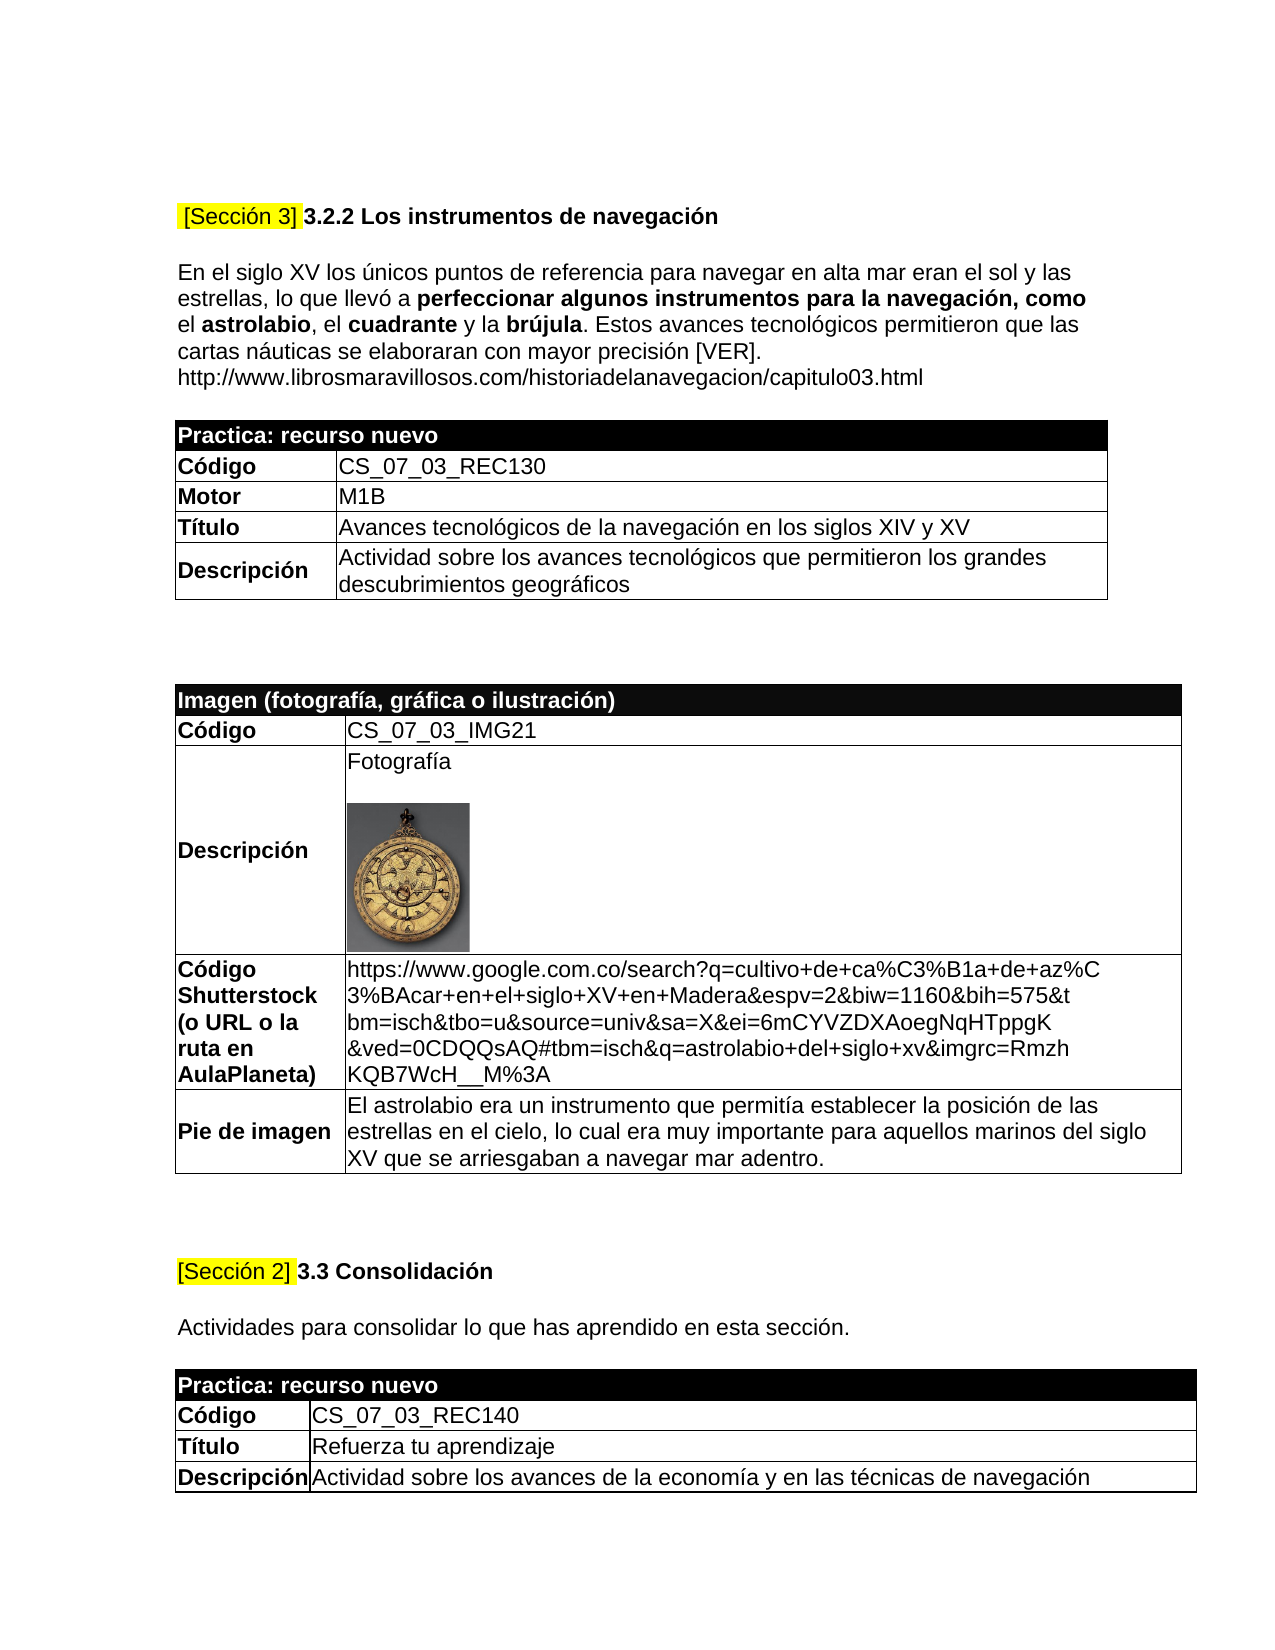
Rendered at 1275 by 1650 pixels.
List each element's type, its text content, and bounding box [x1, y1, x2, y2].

table_cell Actividad sobre los avances tecnológicos que permitieron los grandes descubrimientos geográficos [337, 543, 1107, 598]
table_cell CS_07_03_REC140 [311, 1401, 1196, 1430]
table_cell Fotografía [346, 746, 1181, 953]
table_cell Descripción [176, 1462, 309, 1491]
table_header Practica: recurso nuevo [176, 1370, 1196, 1400]
table_cell Motor [176, 482, 336, 511]
table_cell Código Shutterstock (o URL o la ruta en AulaPlaneta) [176, 955, 345, 1089]
table_cell M1B [337, 482, 1107, 511]
text [Sección 2] 3.3 Consolidación [297, 1258, 1098, 1285]
table_header Imagen (fotografía, gráfica o ilustración) [176, 685, 1181, 715]
table_cell Refuerza tu aprendizaje [311, 1431, 1196, 1461]
table_cell CS_07_03_IMG21 [346, 716, 1181, 745]
table_cell Actividad sobre los avances de la economía y en las técnicas de navegación [311, 1462, 1196, 1491]
table_cell Título [176, 1431, 309, 1461]
picture [346, 803, 470, 952]
table_cell Código [176, 716, 345, 745]
table_cell Pie de imagen [176, 1090, 345, 1173]
text Actividades para consolidar lo que has aprendido en esta sección. [177, 1314, 1098, 1340]
table_cell Avances tecnológicos de la navegación en los siglos XIV y XV [337, 512, 1107, 542]
table_header Practica: recurso nuevo [176, 421, 1107, 450]
table_cell Descripción [176, 543, 336, 598]
text [Sección 3] 3.2.2 Los instrumentos de navegación [303, 203, 1098, 229]
text En el siglo XV los únicos puntos de referencia para navegar en alta mar eran el sol y las estrellas, lo que llevó a perfeccionar algunos instrumentos para la navegación, como el astrolabio, el cuadrante y la brújula. Estos avances tecnológicos permitieron que las cartas náuticas se elaboraran con mayor precisión [VER]. http://www.librosmaravillosos.com/historiadelanavegacion/capitulo03.html [177, 259, 1098, 390]
table_cell Código [176, 451, 336, 481]
table_cell CS_07_03_REC130 [337, 451, 1107, 481]
table_cell https://www.google.com.co/search?q=cultivo+de+ca%C3%B1a+de+az%C 3%BAcar+en+el+siglo+XV+en+Madera&espv=2&biw=1160&bih=575&t bm=isch&tbo=u&source=univ&sa=X&ei=6mCYVZDXAoegNqHTppgK &ved=0CDQQsAQ#tbm=isch&q=astrolabio+del+siglo+xv&imgrc=Rmzh KQB7WcH__M%3A [346, 955, 1181, 1089]
table_cell Código [176, 1401, 309, 1430]
table_cell Descripción [176, 746, 345, 953]
table_cell El astrolabio era un instrumento que permitía establecer la posición de las estrellas en el cielo, lo cual era muy importante para aquellos marinos del siglo XV que se arriesgaban a navegar mar adentro. [346, 1090, 1181, 1173]
table_cell Título [176, 512, 336, 542]
